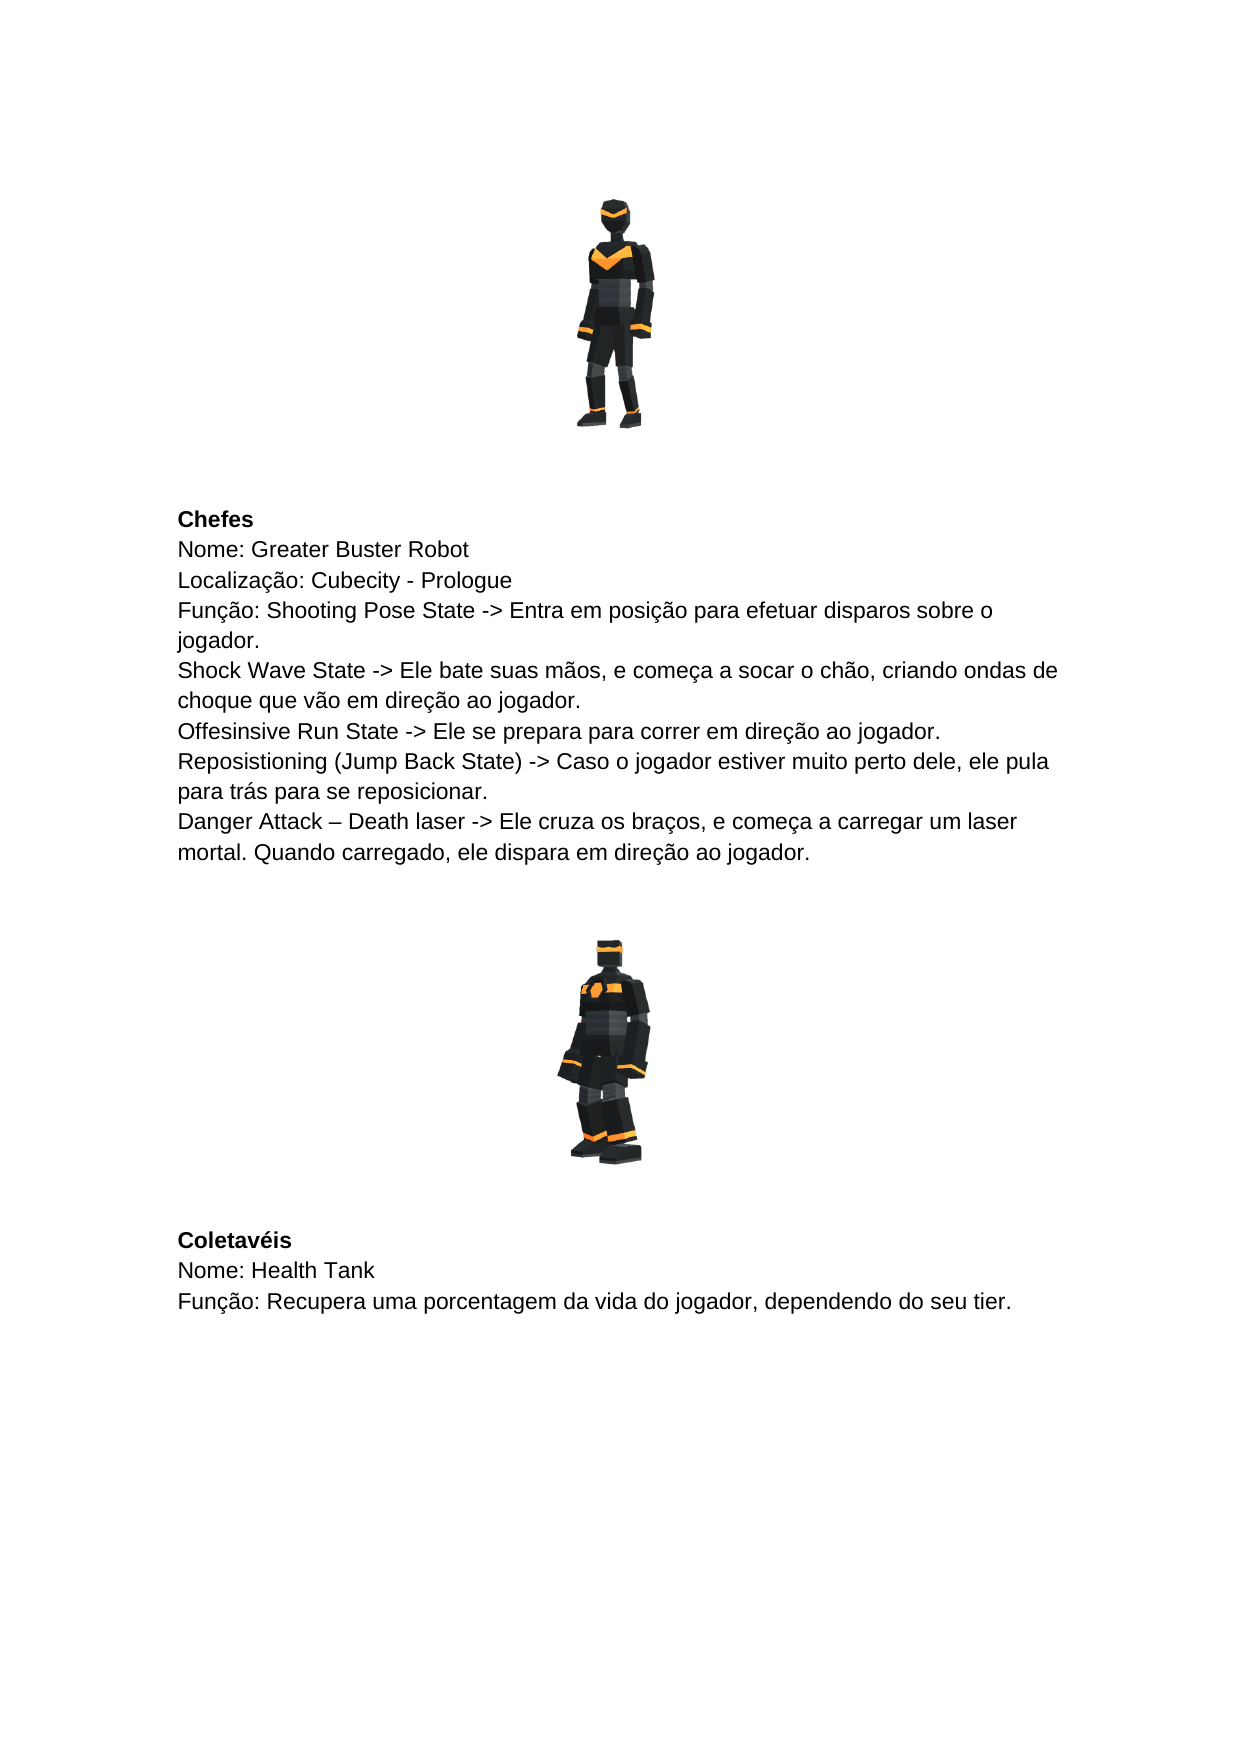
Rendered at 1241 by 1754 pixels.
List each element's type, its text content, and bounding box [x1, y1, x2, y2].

text Offesinsive Run State -> Ele se prepara para correr em direção ao jogador. [177, 718, 1063, 744]
text Nome: Greater Buster Robot [177, 536, 1063, 563]
picture [462, 147, 778, 502]
picture [462, 868, 778, 1223]
text Função: Shooting Pose State -> Entra em posição para efetuar disparos sobre o jogador. [177, 597, 1063, 653]
text Nome: Health Tank [177, 1257, 1063, 1284]
text Coletavéis [177, 1227, 1063, 1253]
text Localização: Cubecity - Prologue [177, 567, 1063, 593]
text Chefes [177, 506, 1063, 532]
text Função: Recupera uma porcentagem da vida do jogador, dependendo do seu tier. [177, 1288, 1063, 1314]
text Danger Attack – Death laser -> Ele cruza os braços, e começa a carregar um laser mortal. Quando carregado, ele dispara em direção ao jogador. [177, 808, 1063, 865]
text Shock Wave State -> Ele bate suas mãos, e começa a socar o chão, criando ondas de choque que vão em direção ao jogador. [177, 657, 1063, 714]
text Reposistioning (Jump Back State) -> Caso o jogador estiver muito perto dele, ele pula para trás para se reposicionar. [177, 748, 1063, 804]
